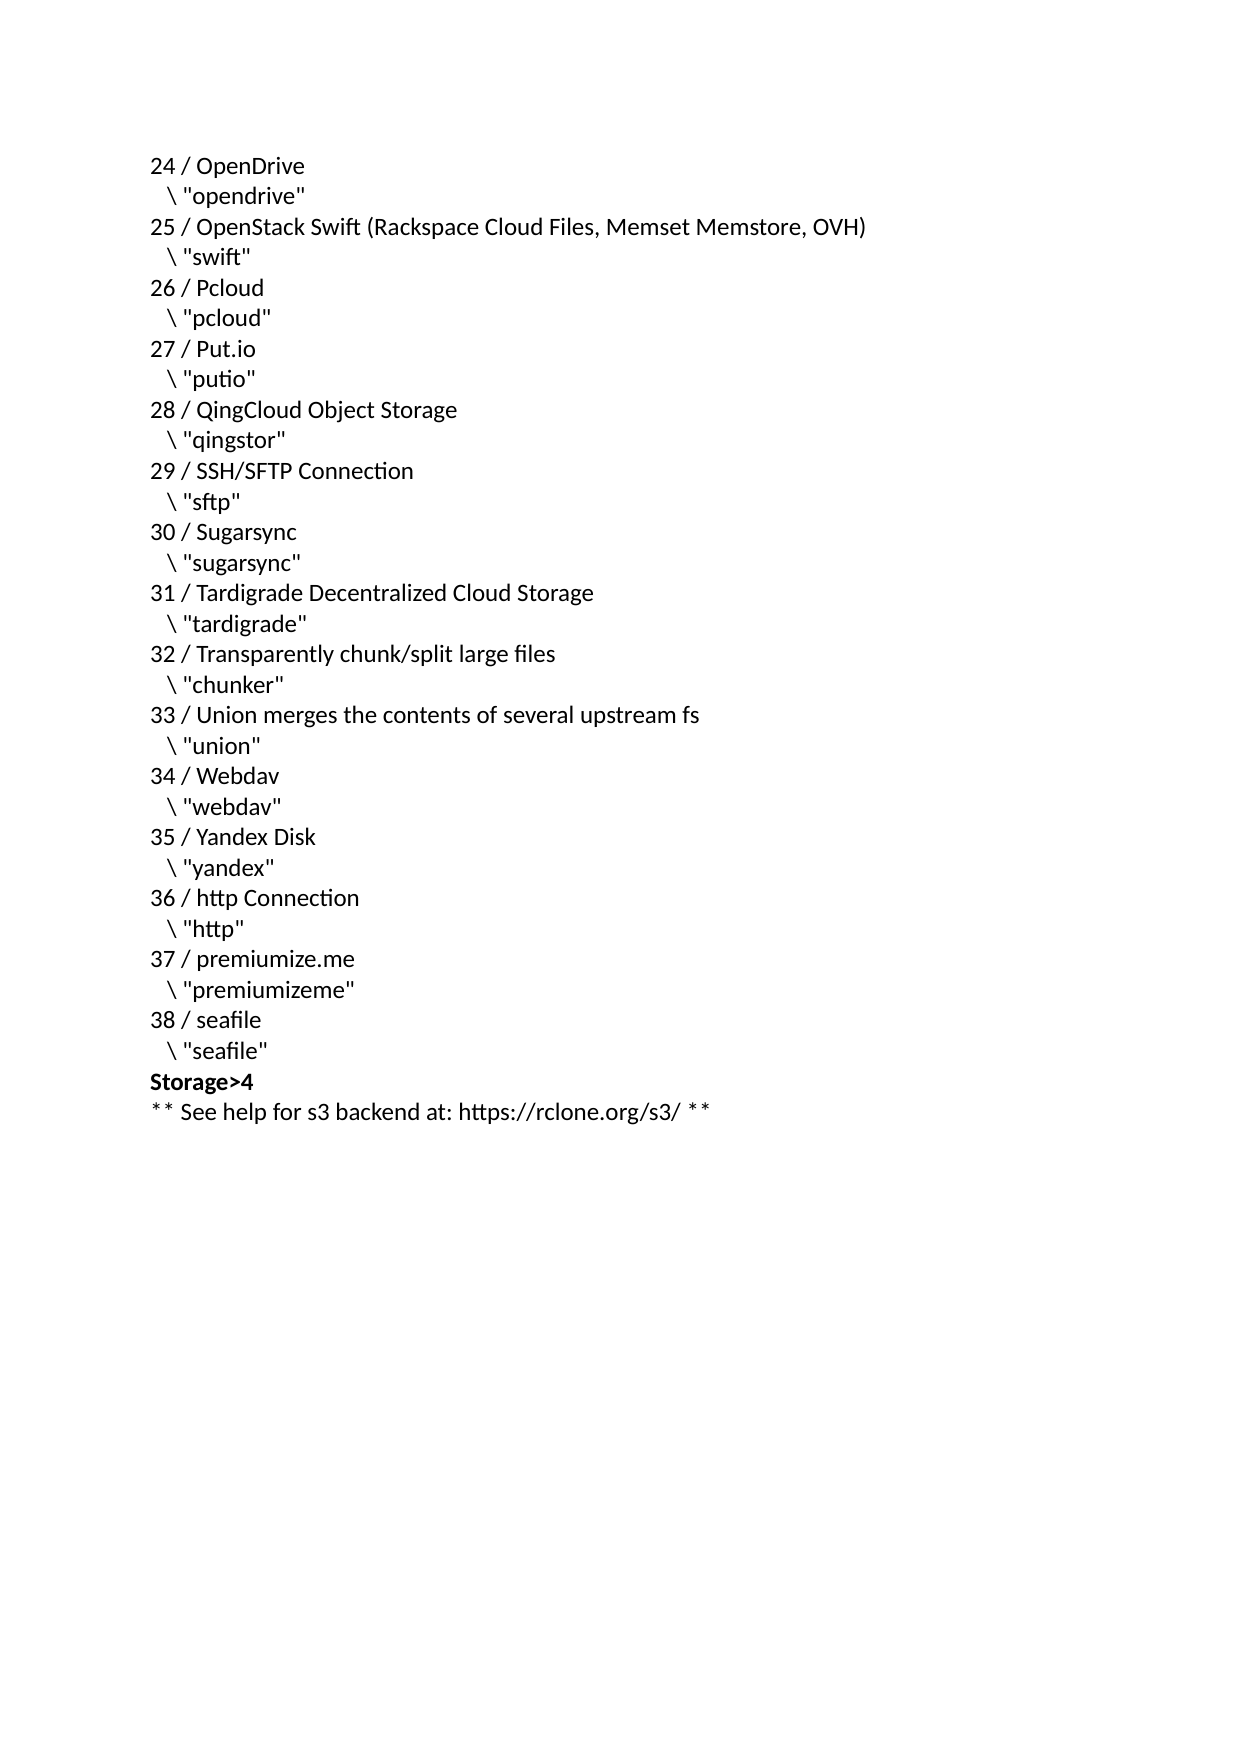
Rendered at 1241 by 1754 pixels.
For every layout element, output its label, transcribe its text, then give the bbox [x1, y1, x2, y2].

text \ "sftp" [150, 486, 1090, 516]
text \ "union" [150, 730, 1090, 760]
text Storage>4 [150, 1066, 1090, 1096]
text \ "tardigrade" [150, 608, 1090, 638]
text 31 / Tardigrade Decentralized Cloud Storage [150, 577, 1090, 608]
text \ "yandex" [150, 852, 1090, 882]
text 35 / Yandex Disk [150, 821, 1090, 852]
text 29 / SSH/SFTP Connection [150, 455, 1090, 486]
text \ "putio" [150, 364, 1090, 394]
text \ "webdav" [150, 791, 1090, 821]
text 37 / premiumize.me [150, 943, 1090, 974]
text 36 / http Connection [150, 882, 1090, 913]
text 38 / seafile [150, 1004, 1090, 1035]
text \ "pcloud" [150, 303, 1090, 333]
text 25 / OpenStack Swift (Rackspace Cloud Files, Memset Memstore, OVH) [150, 211, 1090, 242]
text \ "chunker" [150, 669, 1090, 699]
text \ "sugarsync" [150, 547, 1090, 577]
text 33 / Union merges the contents of several upstream fs [150, 699, 1090, 730]
text 27 / Put.io [150, 333, 1090, 364]
text 26 / Pcloud [150, 272, 1090, 303]
text 32 / Transparently chunk/split large files [150, 638, 1090, 669]
text ** See help for s3 backend at: https://rclone.org/s3/ ** [150, 1096, 1090, 1127]
text \ "premiumizeme" [150, 974, 1090, 1004]
text \ "swift" [150, 242, 1090, 272]
text 34 / Webdav [150, 760, 1090, 791]
text 28 / QingCloud Object Storage [150, 394, 1090, 425]
text \ "http" [150, 913, 1090, 943]
text \ "opendrive" [150, 181, 1090, 211]
text \ "qingstor" [150, 425, 1090, 455]
text 24 / OpenDrive [150, 150, 1090, 181]
text 30 / Sugarsync [150, 516, 1090, 547]
text \ "seafile" [150, 1035, 1090, 1066]
